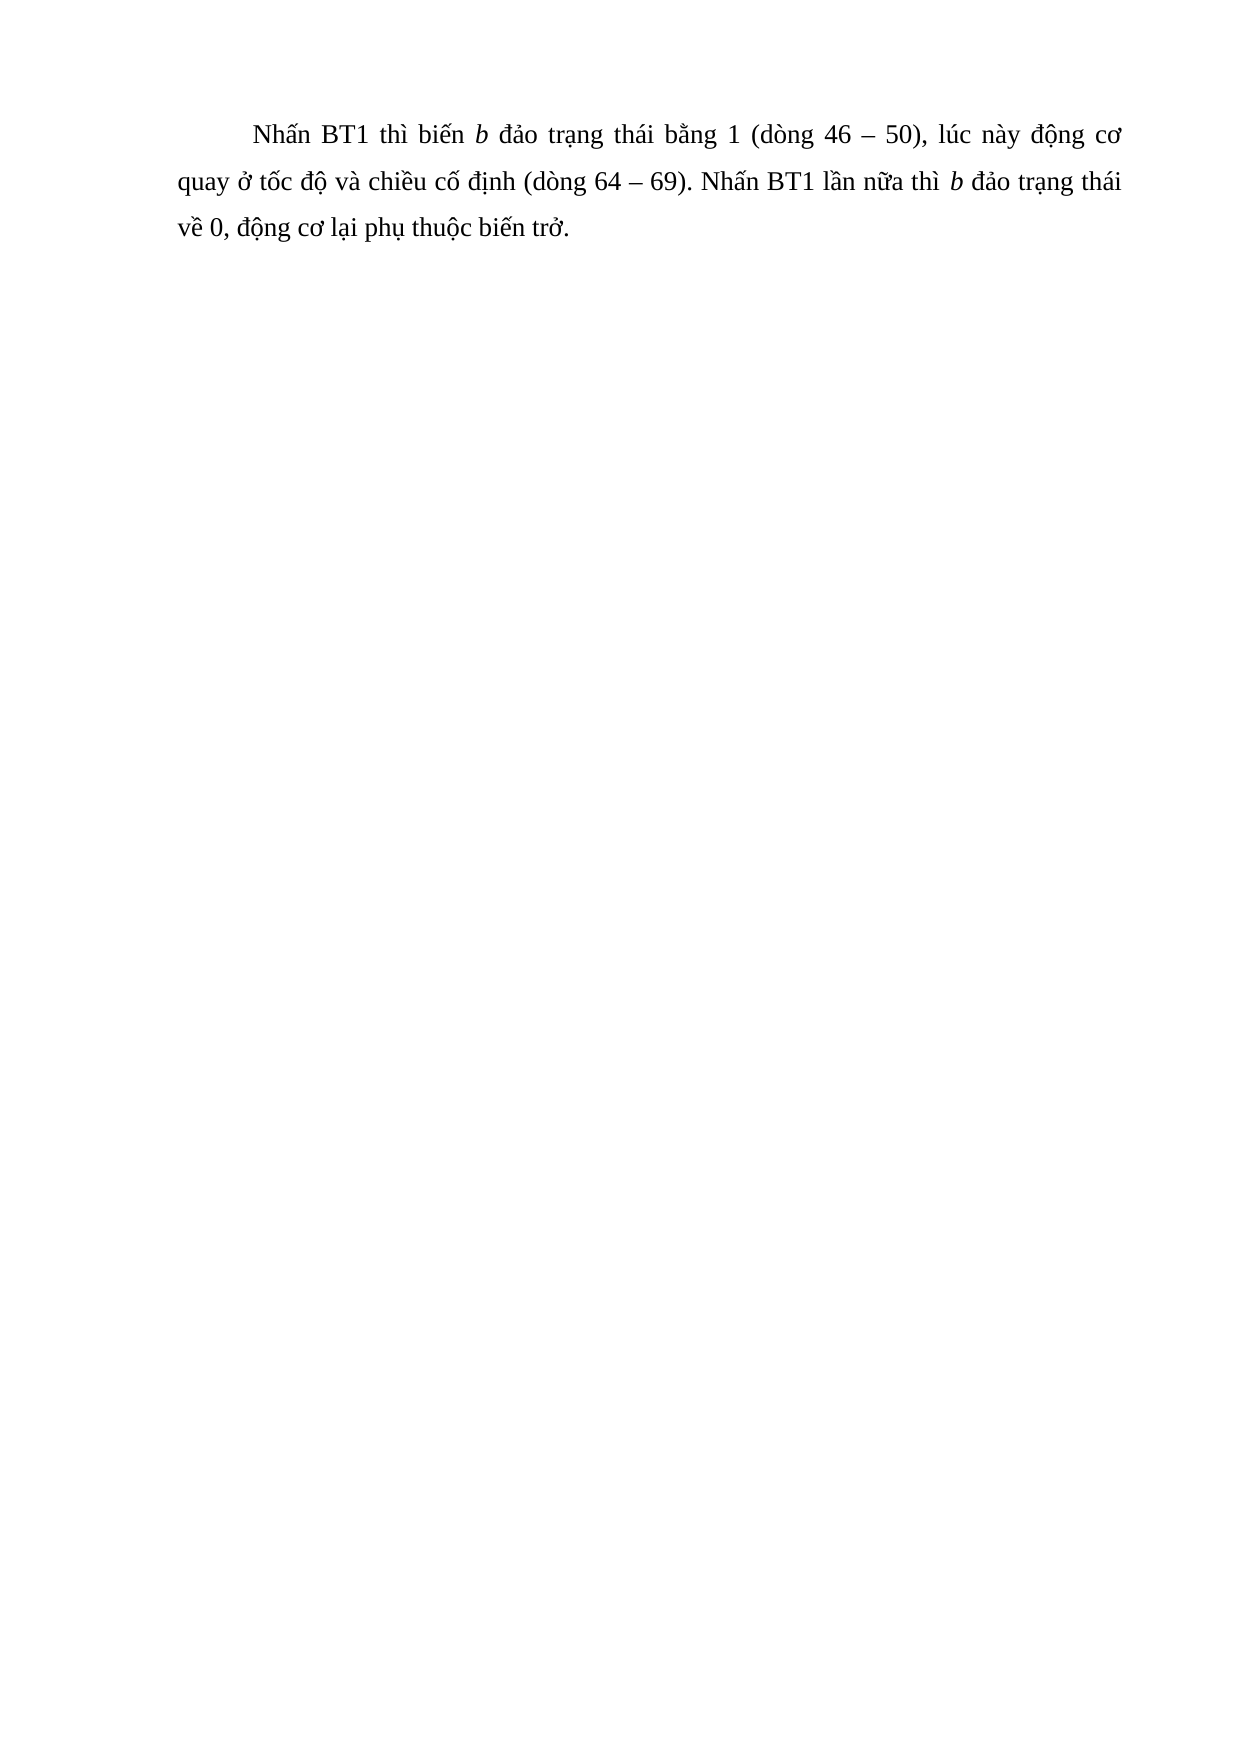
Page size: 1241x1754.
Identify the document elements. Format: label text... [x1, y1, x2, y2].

text Nhấn BT1 thì biến b đảo trạng thái bằng 1 (dòng 46 – 50), lúc này động cơ quay ở tốc độ và chiều cố định (dòng 64 – 69). Nhấn BT1 lần nữa thì b đảo trạng thái về 0, động cơ lại phụ thuộc biến trở. [177, 118, 1122, 243]
